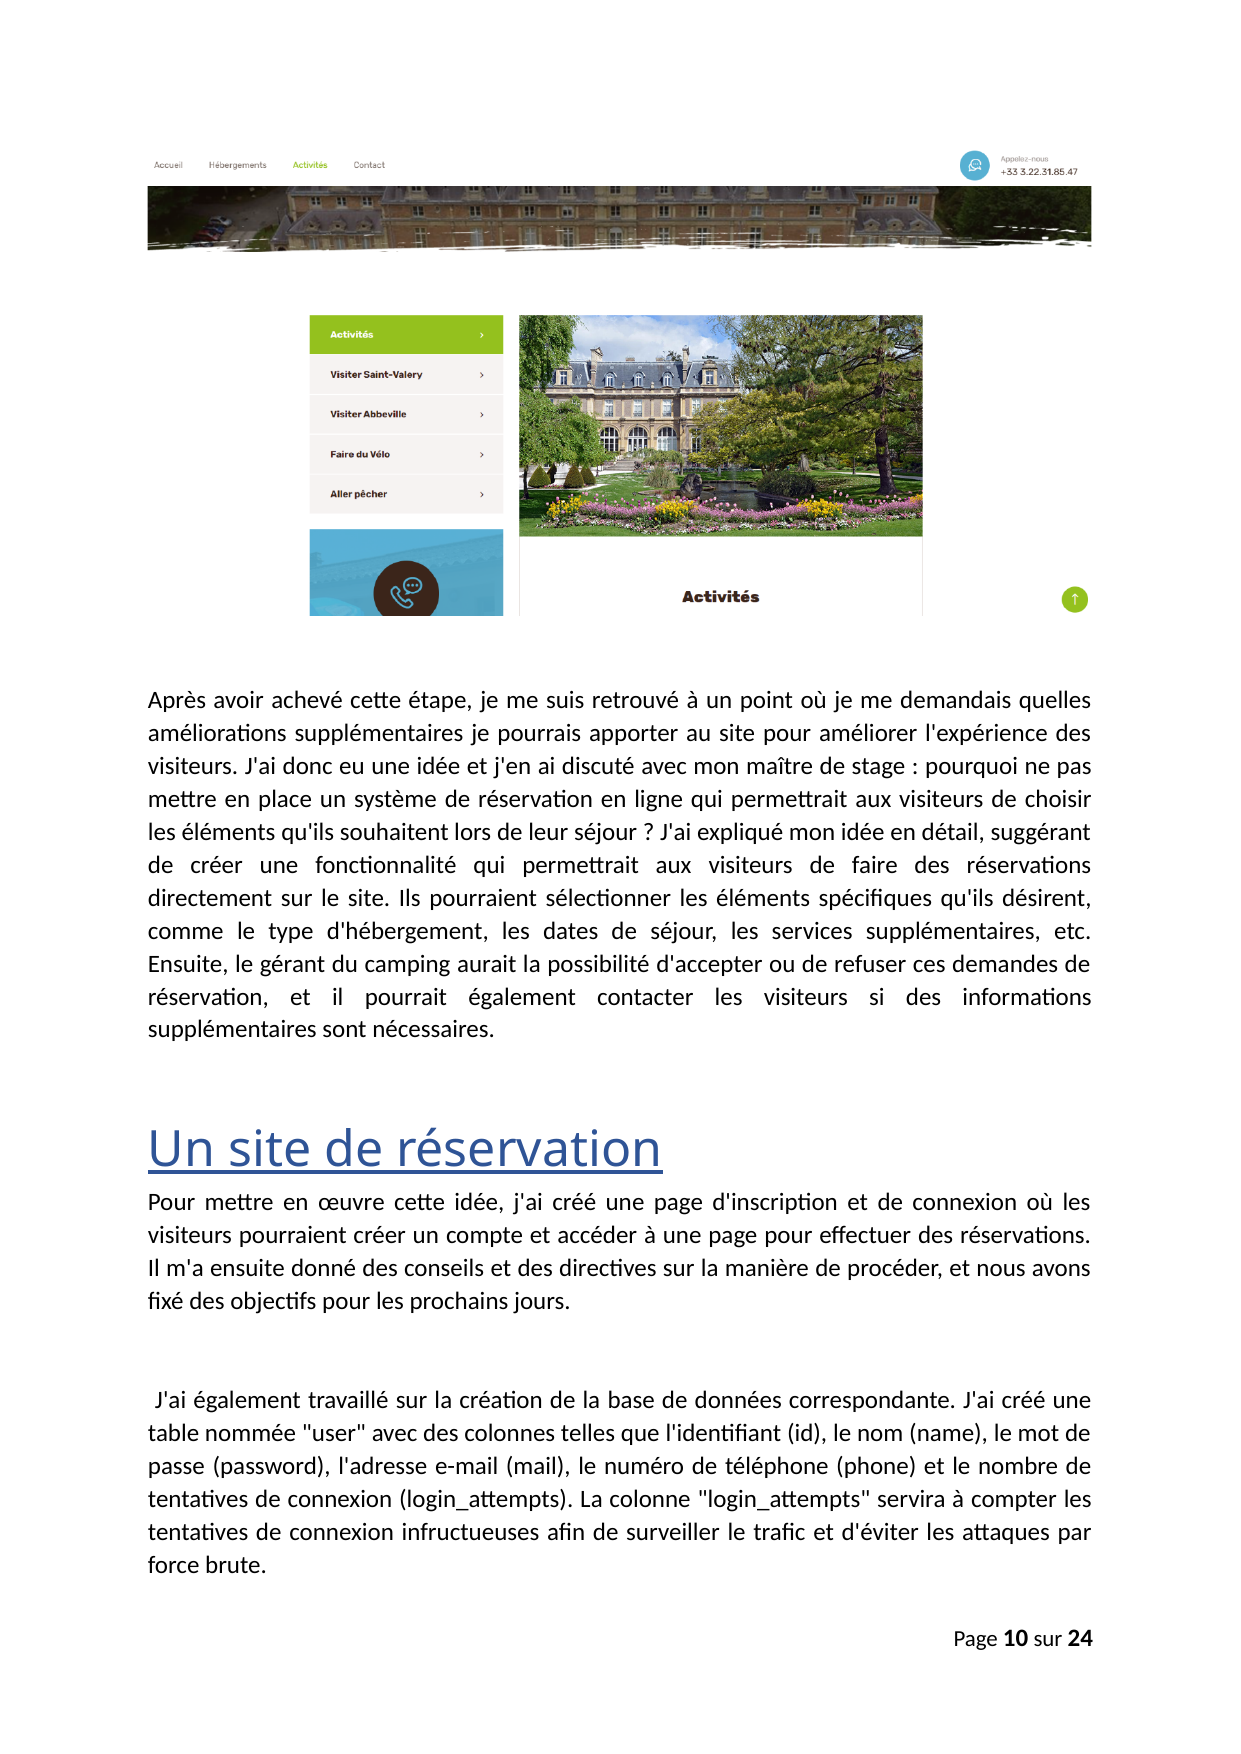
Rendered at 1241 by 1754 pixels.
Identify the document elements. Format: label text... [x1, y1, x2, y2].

subtitle Un site de réservation [148, 1113, 1093, 1181]
text Après avoir achevé cette étape, je me suis retrouvé à un point où je me demandais quelles améliorations supplémentaires je pourrais apporter au site pour améliorer l'expérience des visiteurs. J'ai donc eu une idée et j'en ai discuté avec mon maître de stage : pourquoi ne pas mettre en place un système de réservation en ligne qui permettrait aux visiteurs de choisir les éléments qu'ils souhaitent lors de leur séjour ? J'ai expliqué mon idée en détail, suggérant de créer une fonctionnalité qui permettrait aux visiteurs de faire des réservations directement sur le site. Ils pourraient sélectionner les éléments spécifiques qu'ils désirent, comme le type d'hébergement, les dates de séjour, les services supplémentaires, etc. Ensuite, le gérant du camping aurait la possibilité d'accepter ou de refuser ces demandes de réservation, et il pourrait également contacter les visiteurs si des informations supplémentaires sont nécessaires. [148, 684, 1093, 1044]
picture [147, 147, 1092, 616]
text Pour mettre en œuvre cette idée, j'ai créé une page d'inscription et de connexion où les visiteurs pourraient créer un compte et accéder à une page pour effectuer des réservations. Il m'a ensuite donné des conseils et des directives sur la manière de procéder, et nous avons fixé des objectifs pour les prochains jours. [148, 1186, 1093, 1316]
text J'ai également travaillé sur la création de la base de données correspondante. J'ai créé une table nommée "user" avec des colonnes telles que l'identifiant (id), le nom (name), le mot de passe (password), l'adresse e-mail (mail), le numéro de téléphone (phone) et le nombre de tentatives de connexion (login_attempts). La colonne "login_attempts" servira à compter les tentatives de connexion infructueuses afin de surveiller le trafic et d'éviter les attaques par force brute. [148, 1384, 1093, 1579]
